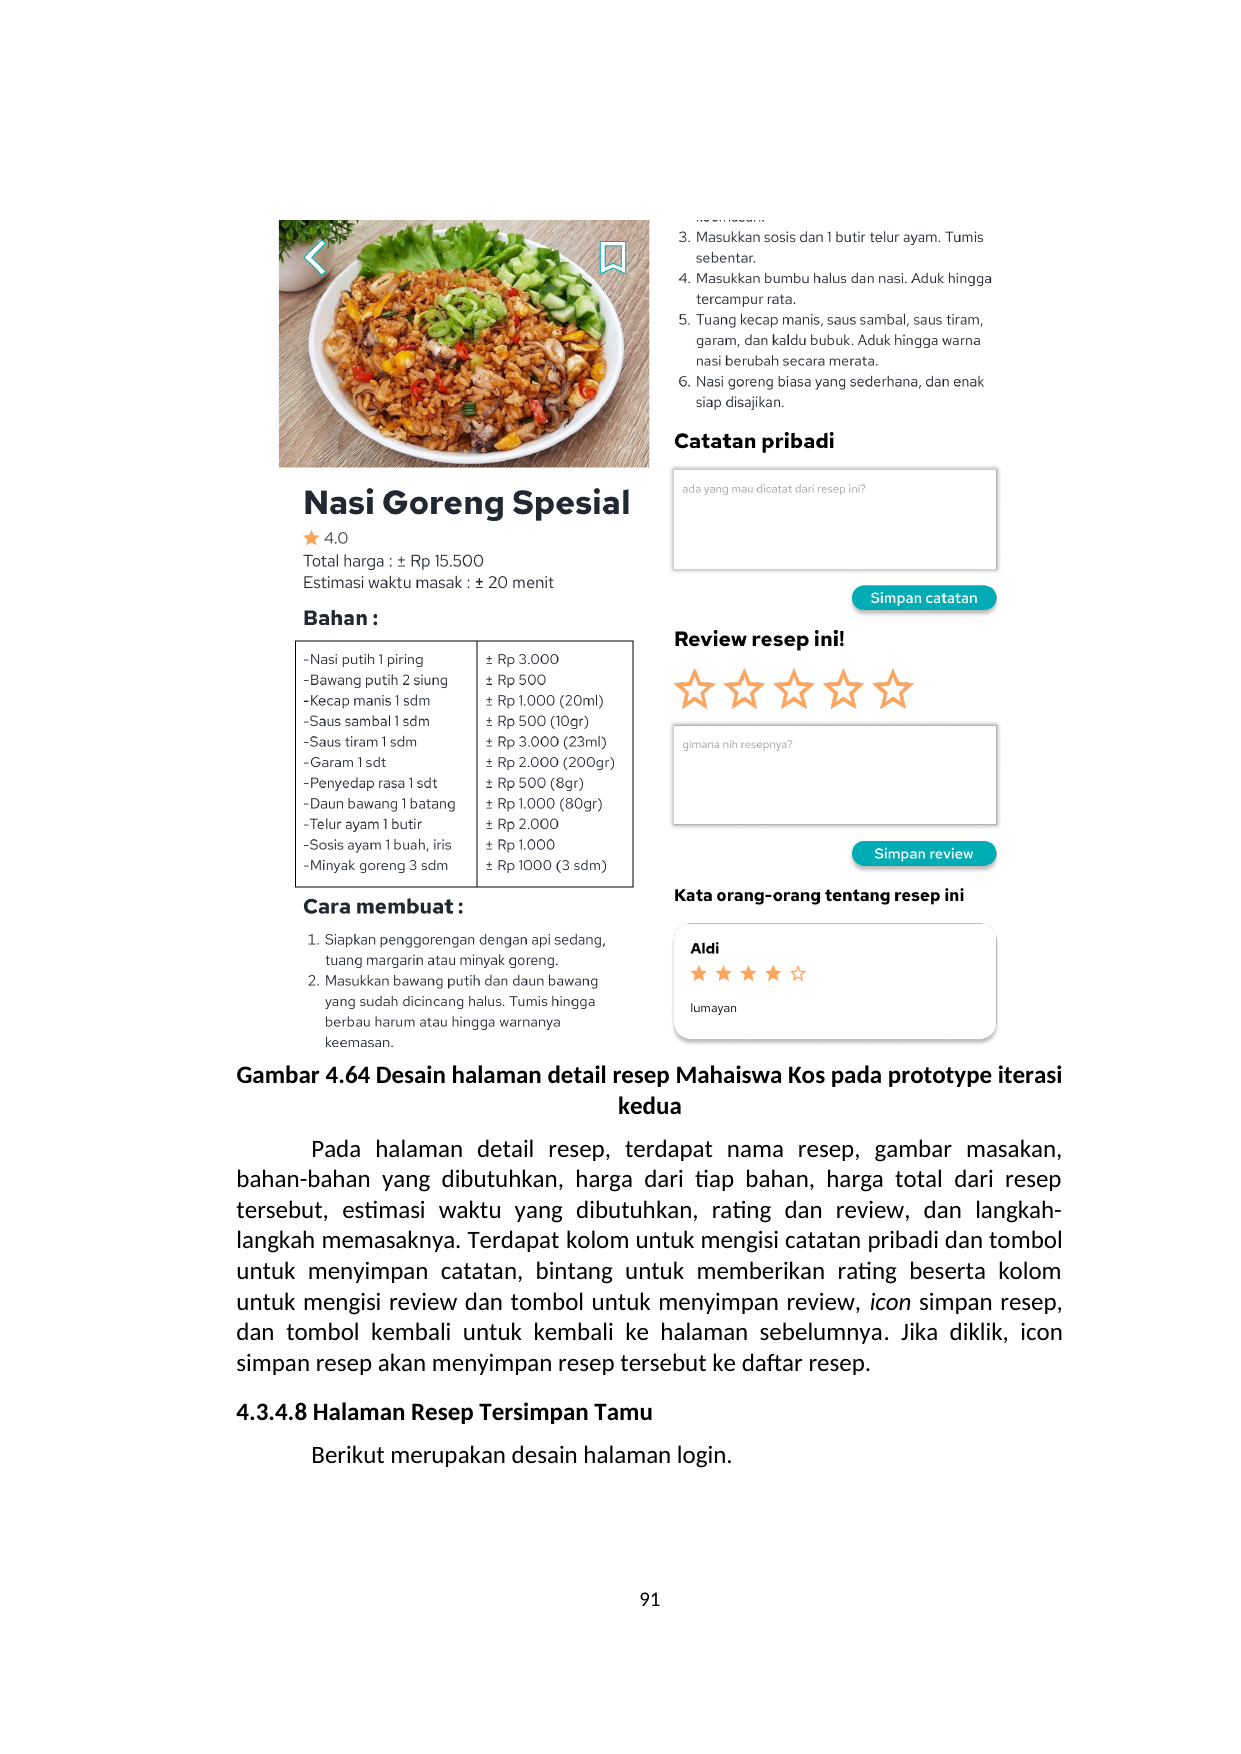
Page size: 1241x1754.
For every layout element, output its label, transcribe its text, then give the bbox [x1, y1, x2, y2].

subtitle Halaman Resep Tersimpan Tamu [236, 1396, 1063, 1426]
text Berikut merupakan desain halaman login. [236, 1439, 1063, 1469]
text Pada halaman detail resep, terdapat nama resep, gambar masakan, bahan-bahan yang dibutuhkan, harga dari tiap bahan, harga total dari resep tersebut, estimasi waktu yang dibutuhkan, rating dan review, dan langkah-langkah memasaknya. Terdapat kolom untuk mengisi catatan pribadi dan tombol untuk menyimpan catatan, bintang untuk memberikan rating beserta kolom untuk mengisi review dan tombol untuk menyimpan review, icon simpan resep, dan tombol kembali untuk kembali ke halaman sebelumnya. Jika diklik, icon simpan resep akan menyimpan resep tersebut ke daftar resep. [236, 1133, 1063, 1377]
picture [278, 220, 1021, 1047]
